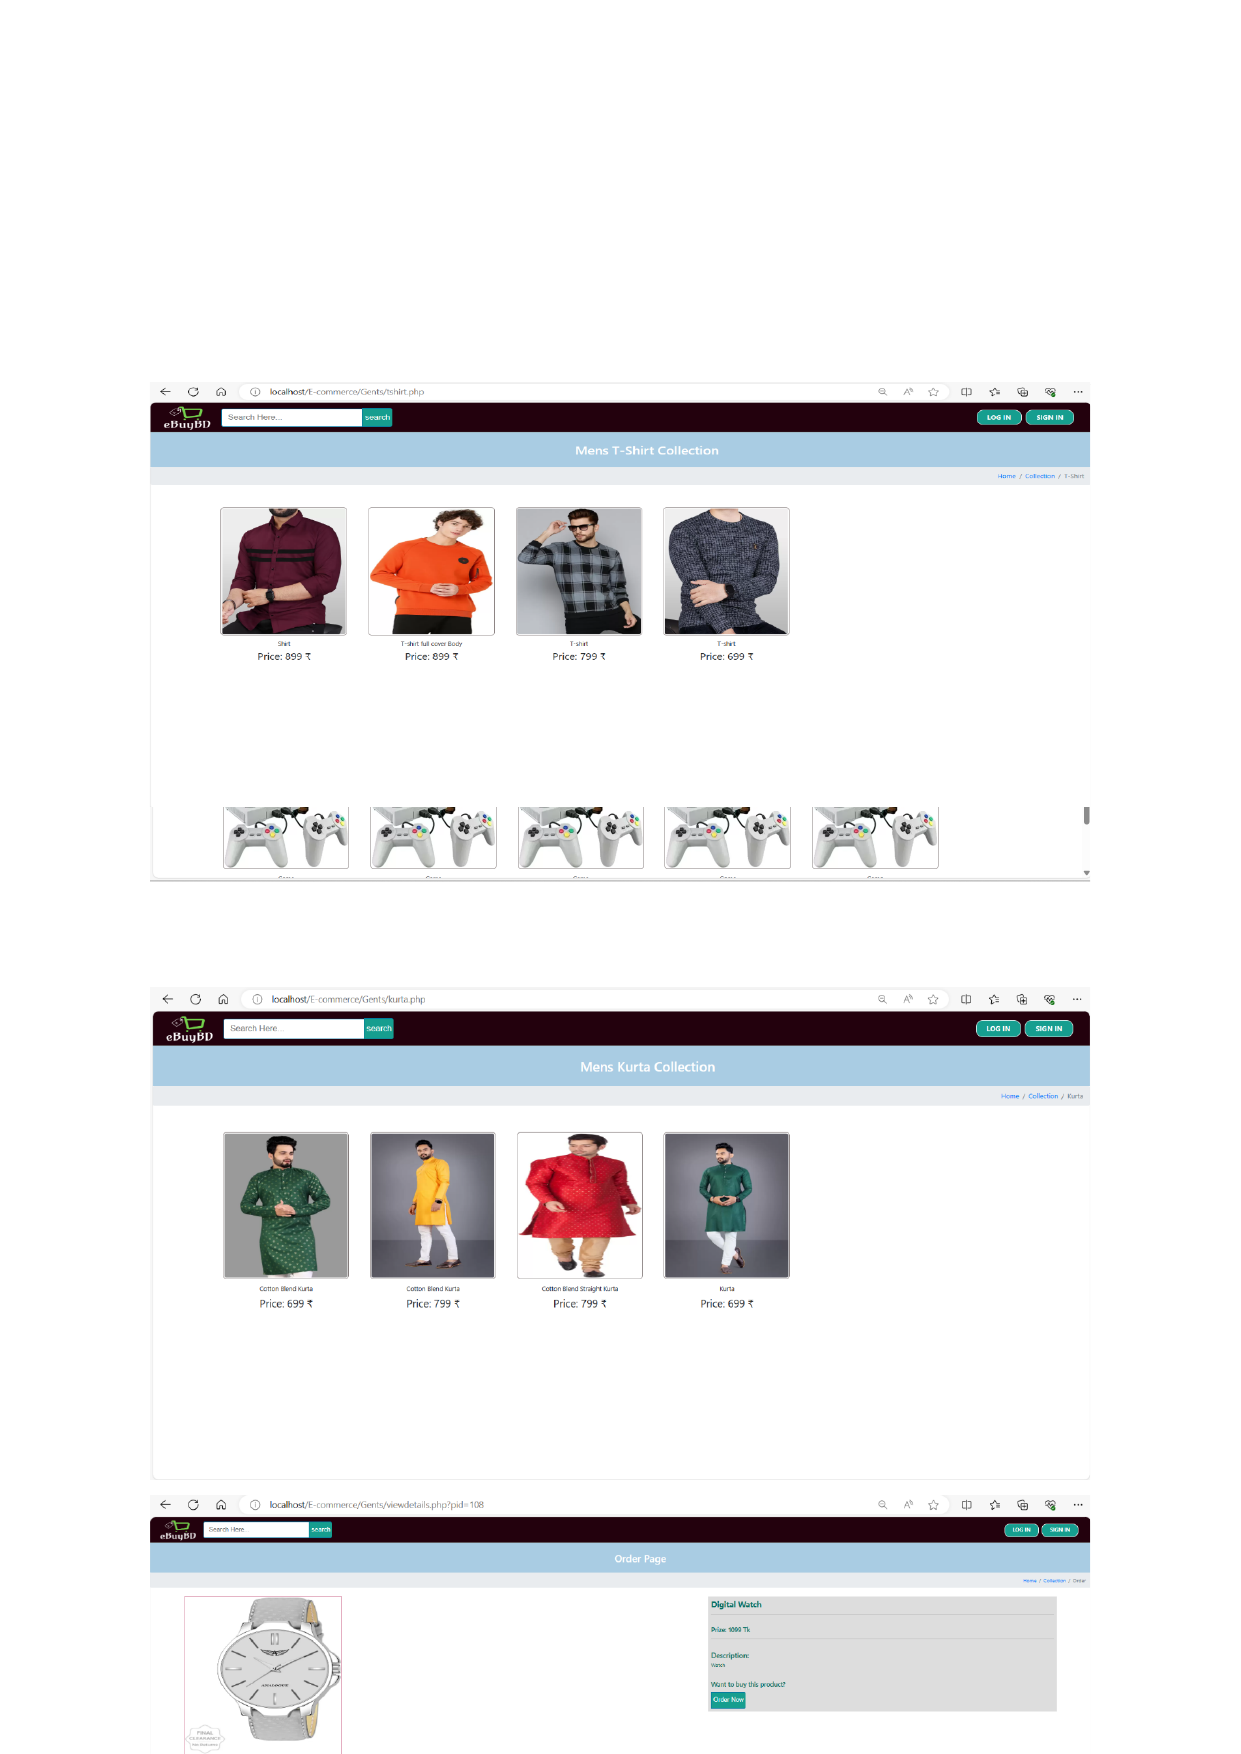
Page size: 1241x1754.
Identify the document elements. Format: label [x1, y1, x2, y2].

picture [149, 382, 1091, 882]
picture [150, 1495, 1091, 1754]
picture [150, 987, 1091, 1480]
